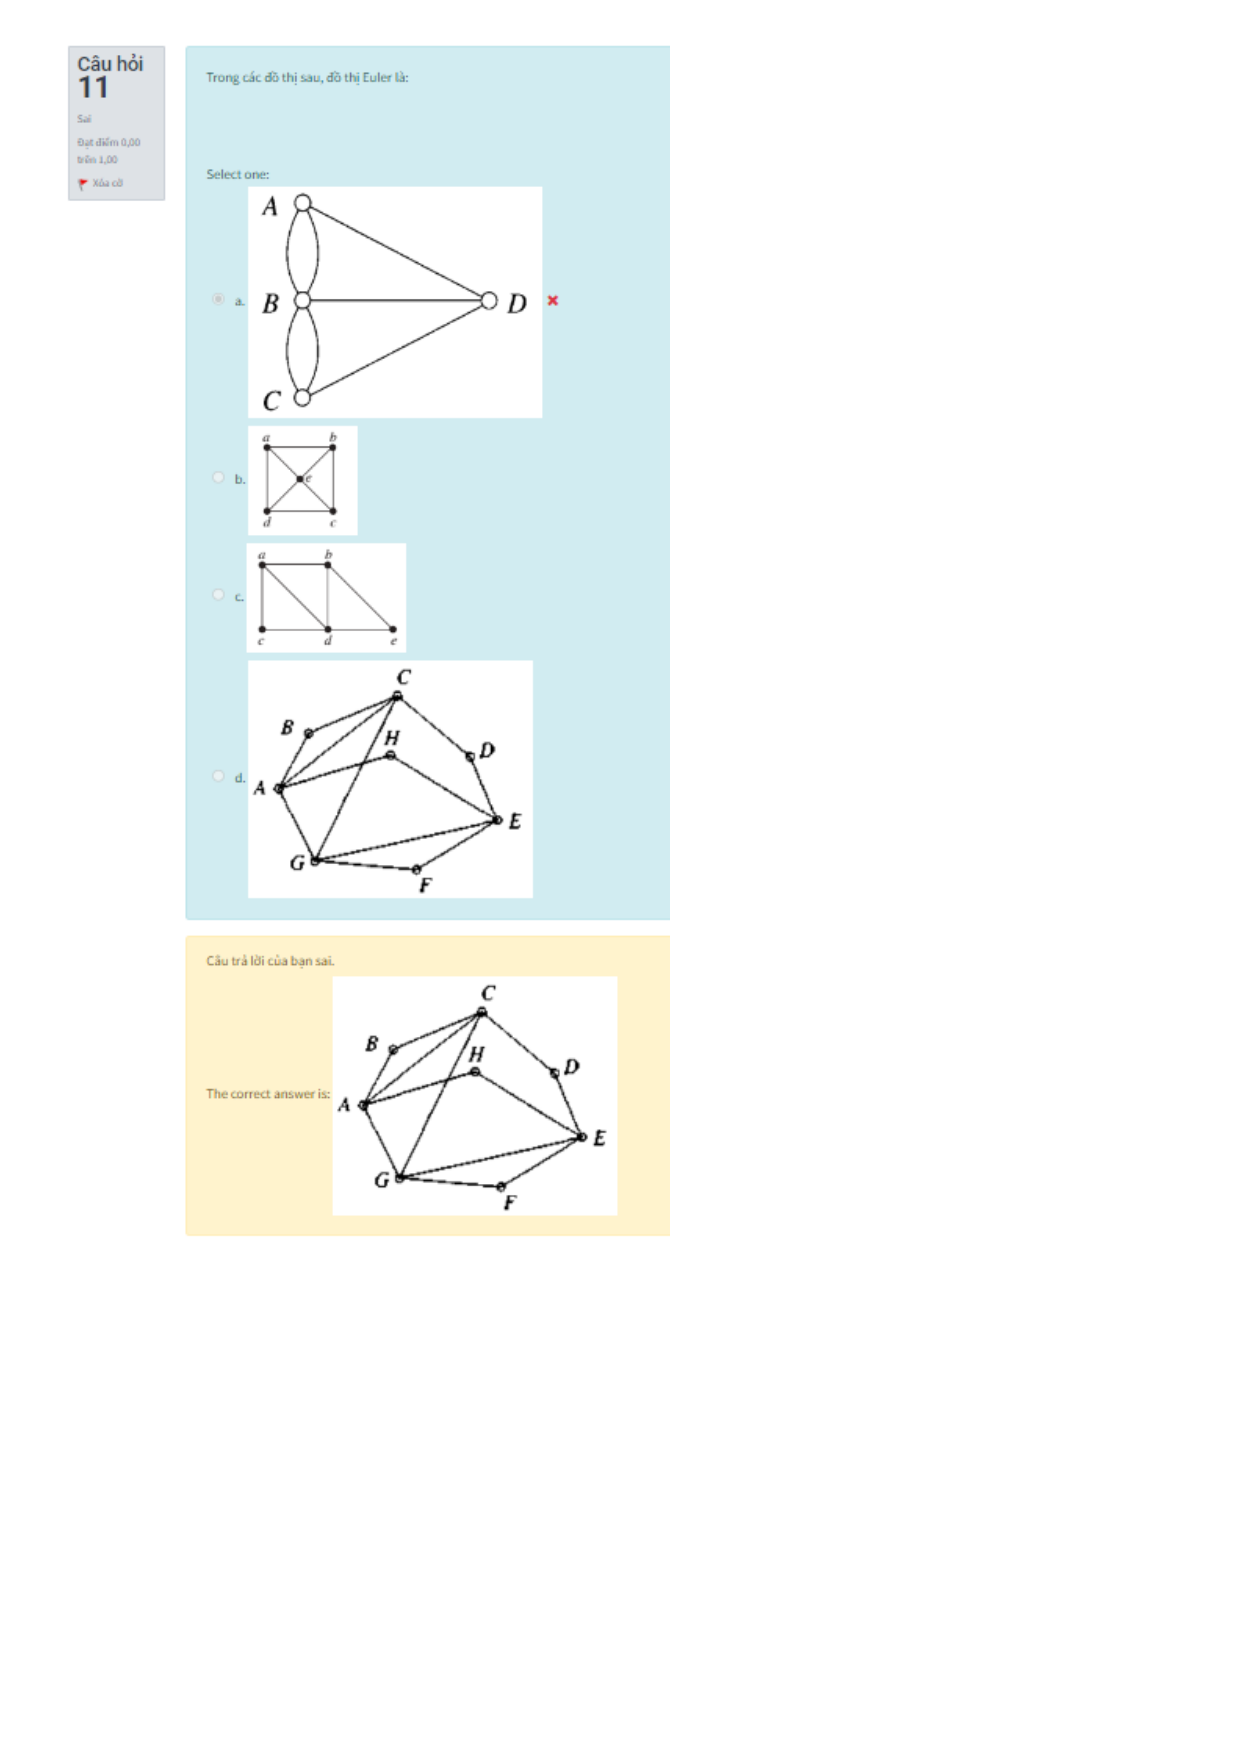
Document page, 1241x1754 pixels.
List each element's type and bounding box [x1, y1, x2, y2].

picture [59, 29, 670, 1244]
